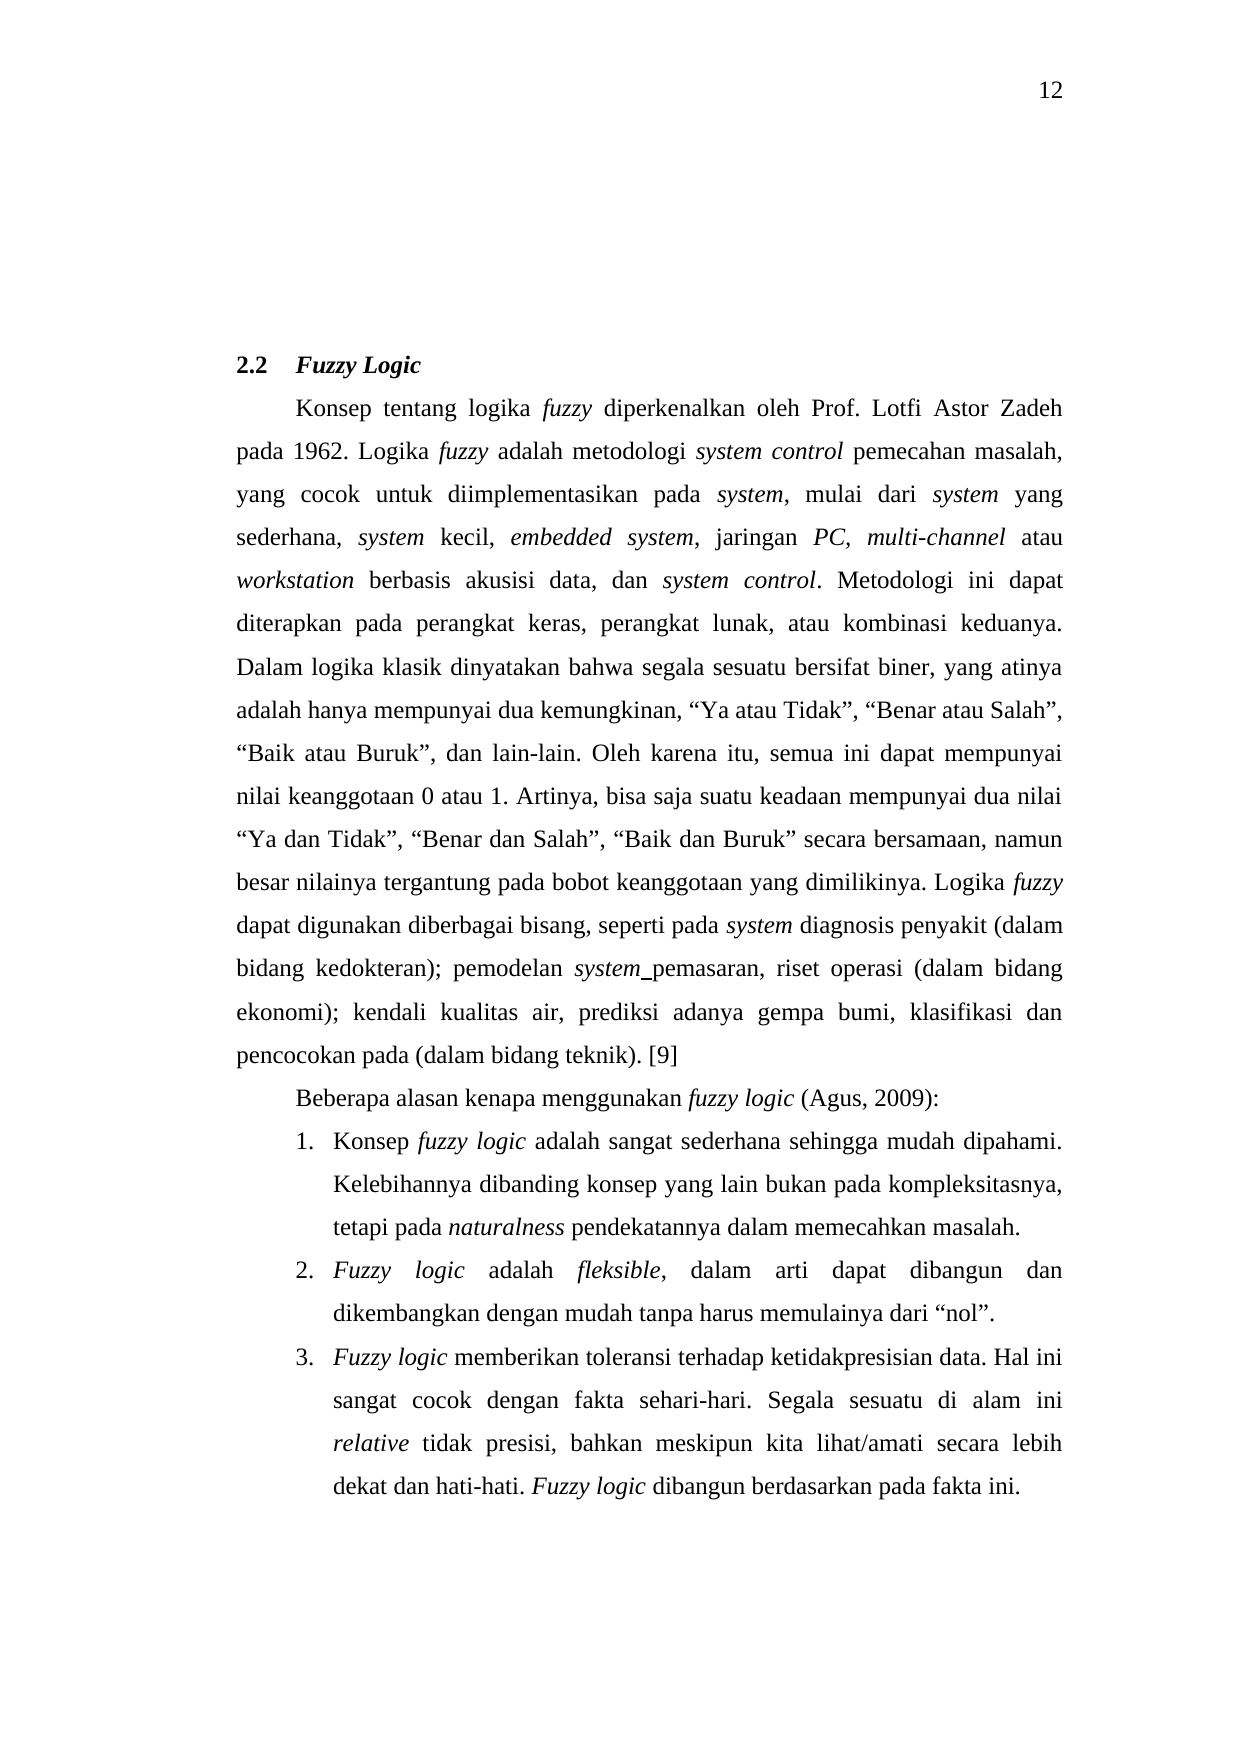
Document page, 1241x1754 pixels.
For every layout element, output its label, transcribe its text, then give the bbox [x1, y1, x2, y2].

list Beberapa alasan kenapa menggunakan fuzzy logic (Agus, 2009): [236, 1083, 1063, 1112]
list Fuzzy logic memberikan toleransi terhadap ketidakpresisian data. Hal ini sangat cocok dengan fakta sehari-hari. Segala sesuatu di alam ini relative tidak presisi, bahkan meskipun kita lihat/amati secara lebih dekat dan hati-hati. Fuzzy logic dibangun berdasarkan pada fakta ini. [295, 1342, 1063, 1500]
list Konsep fuzzy logic adalah sangat sederhana sehingga mudah dipahami. Kelebihannya dibanding konsep yang lain bukan pada kompleksitasnya, tetapi pada naturalness pendekatannya dalam memecahkan masalah. [295, 1126, 1063, 1241]
list Konsep tentang logika fuzzy diperkenalkan oleh Prof. Lotfi Astor Zadeh pada 1962. Logika fuzzy adalah metodologi system control pemecahan masalah, yang cocok untuk diimplementasikan pada system, mulai dari system yang sederhana, system kecil, embedded system, jaringan PC, multi-channel atau workstation berbasis akusisi data, dan system control. Metodologi ini dapat diterapkan pada perangkat keras, perangkat lunak, atau kombinasi keduanya. Dalam logika klasik dinyatakan bahwa segala sesuatu bersifat biner, yang atinya adalah hanya mempunyai dua kemungkinan, “Ya atau Tidak”, “Benar atau Salah”, “Baik atau Buruk”, dan lain-lain. Oleh karena itu, semua ini dapat mempunyai nilai keanggotaan 0 atau 1. Artinya, bisa saja suatu keadaan mempunyai dua nilai “Ya dan Tidak”, “Benar dan Salah”, “Baik dan Buruk” secara bersamaan, namun besar nilainya tergantung pada bobot keanggotaan yang dimilikinya. Logika fuzzy dapat digunakan diberbagai bisang, seperti pada system diagnosis penyakit (dalam bidang kedokteran); pemodelan system pemasaran, riset operasi (dalam bidang ekonomi); kendali kualitas air, prediksi adanya gempa bumi, klasifikasi dan pencocokan pada (dalam bidang teknik). [9] [236, 393, 1063, 1068]
list Fuzzy logic adalah fleksible, dalam arti dapat dibangun dan dikembangkan dengan mudah tanpa harus memulainya dari “nol”. [295, 1255, 1063, 1327]
list Fuzzy Logic [236, 350, 1063, 378]
